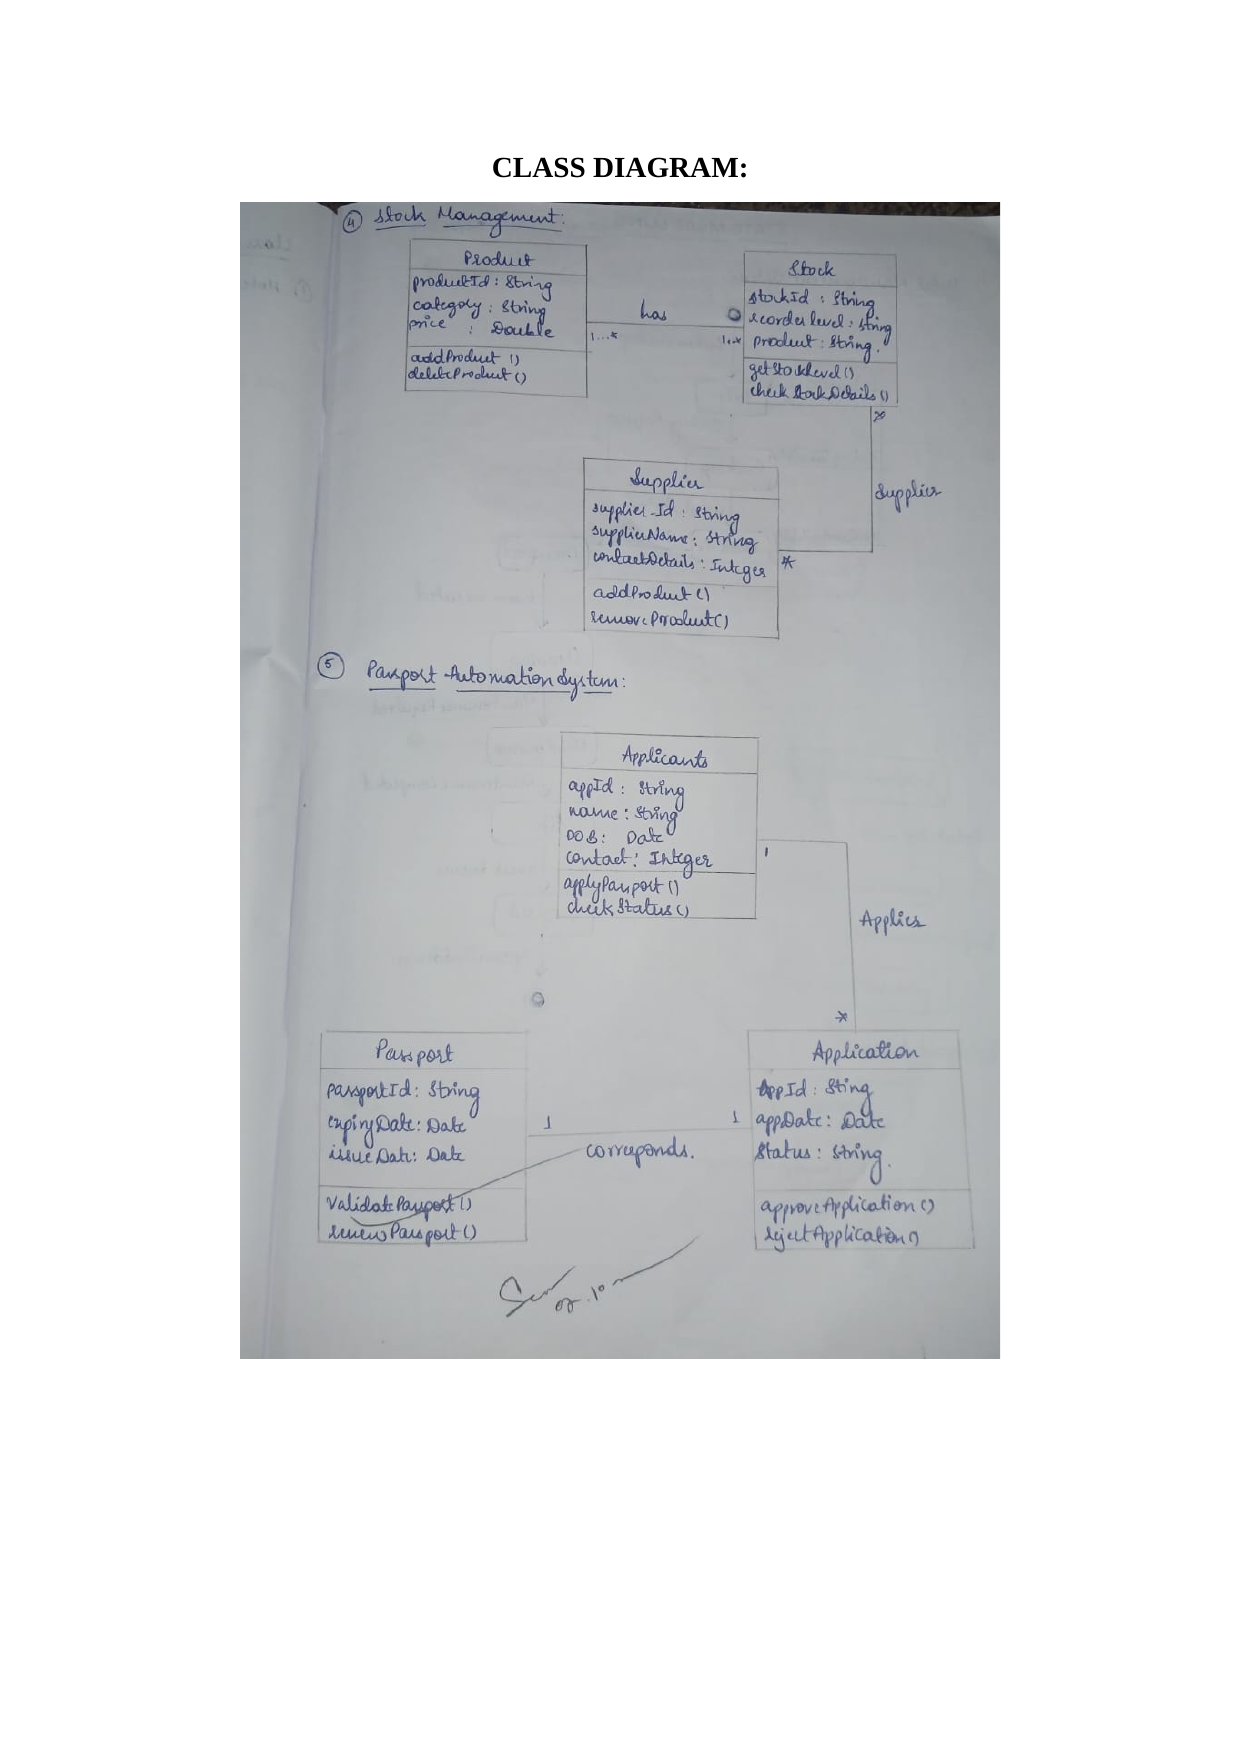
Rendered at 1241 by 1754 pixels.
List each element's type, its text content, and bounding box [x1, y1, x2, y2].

picture [240, 202, 1001, 1359]
text CLASS DIAGRAM: [150, 150, 1090, 183]
